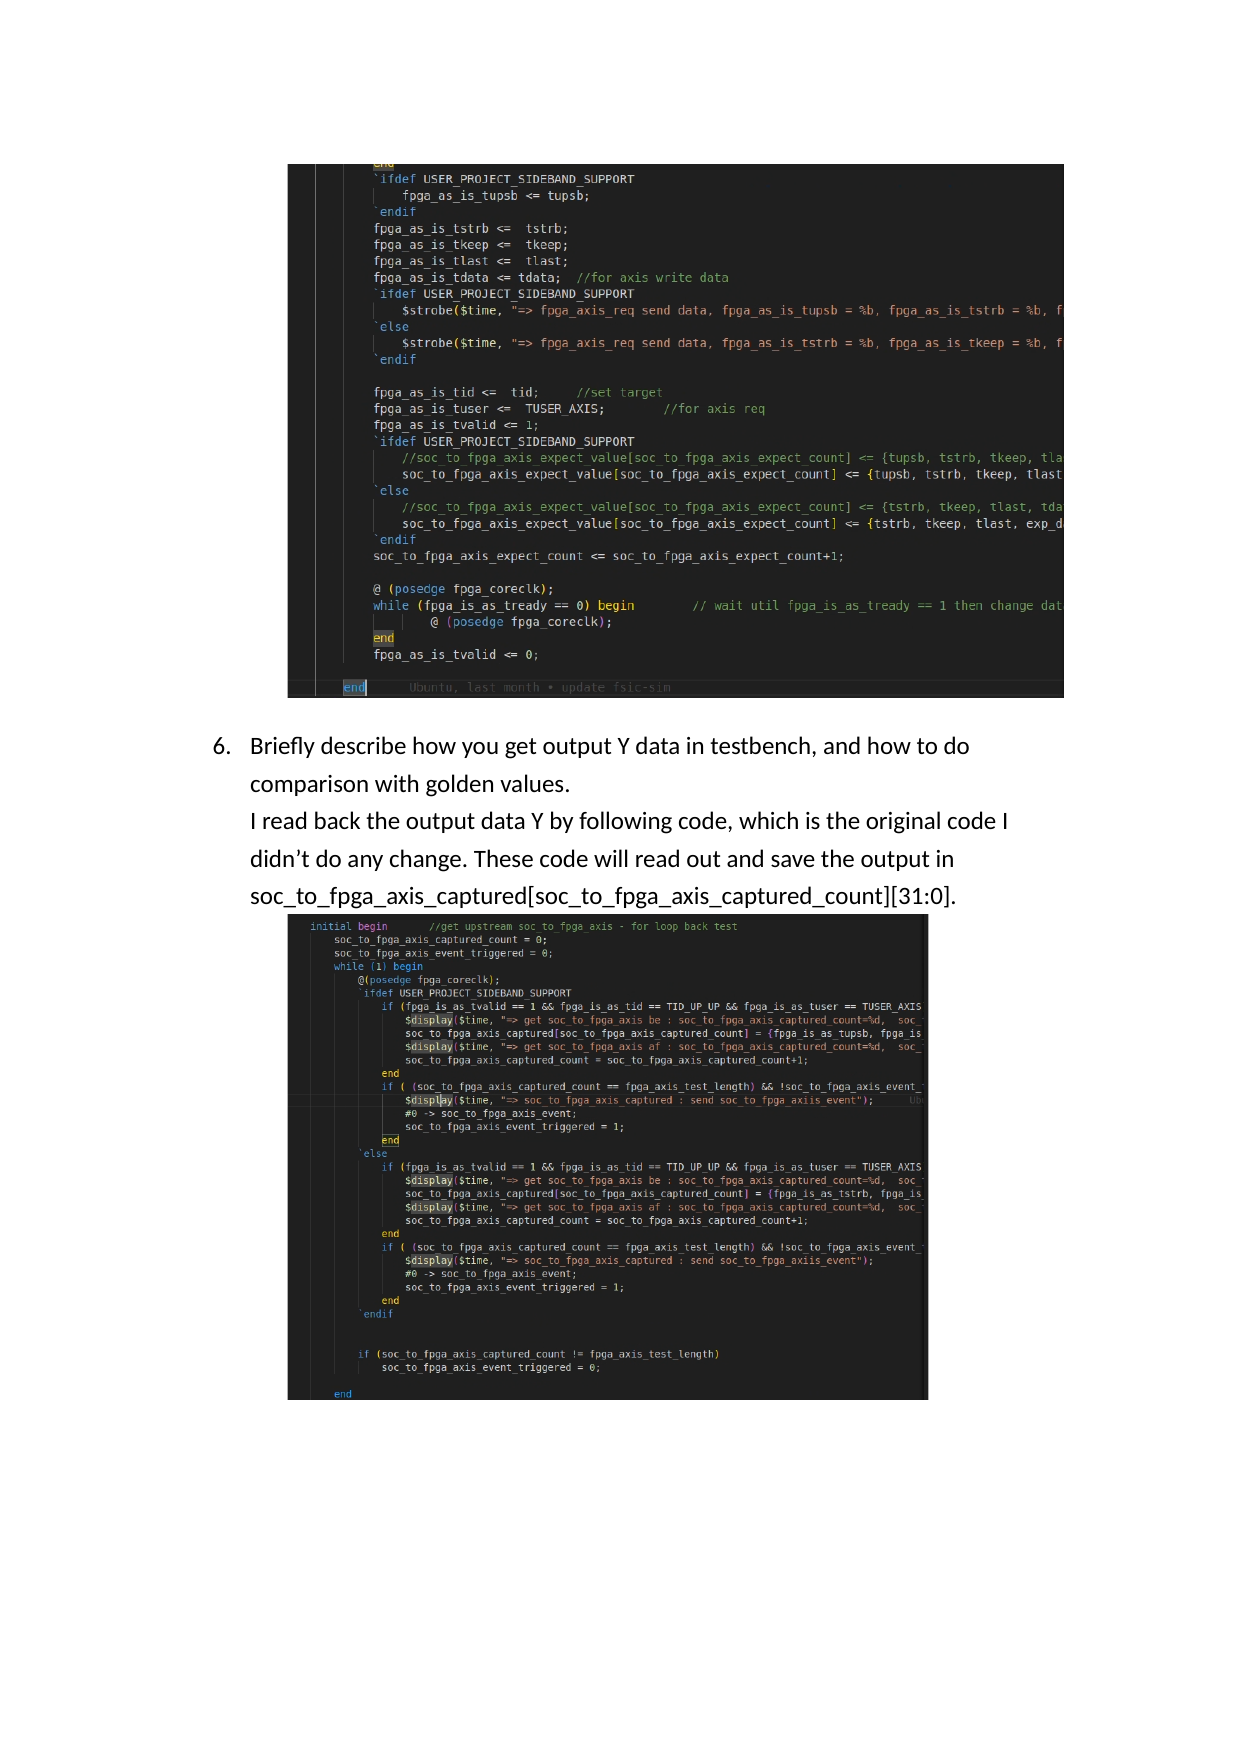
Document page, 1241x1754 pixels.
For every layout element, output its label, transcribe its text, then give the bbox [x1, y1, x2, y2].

list Briefly describe how you get output Y data in testbench, and how to do comparison with golden values. [212, 727, 1053, 802]
picture [287, 164, 1064, 698]
list I read back the output data Y by following code, which is the original code I didn’t do any change. These code will read out and save the output in soc_to_fpga_axis_captured[soc_to_fpga_axis_captured_count][31:0]. [250, 802, 1053, 914]
picture [287, 914, 929, 1400]
